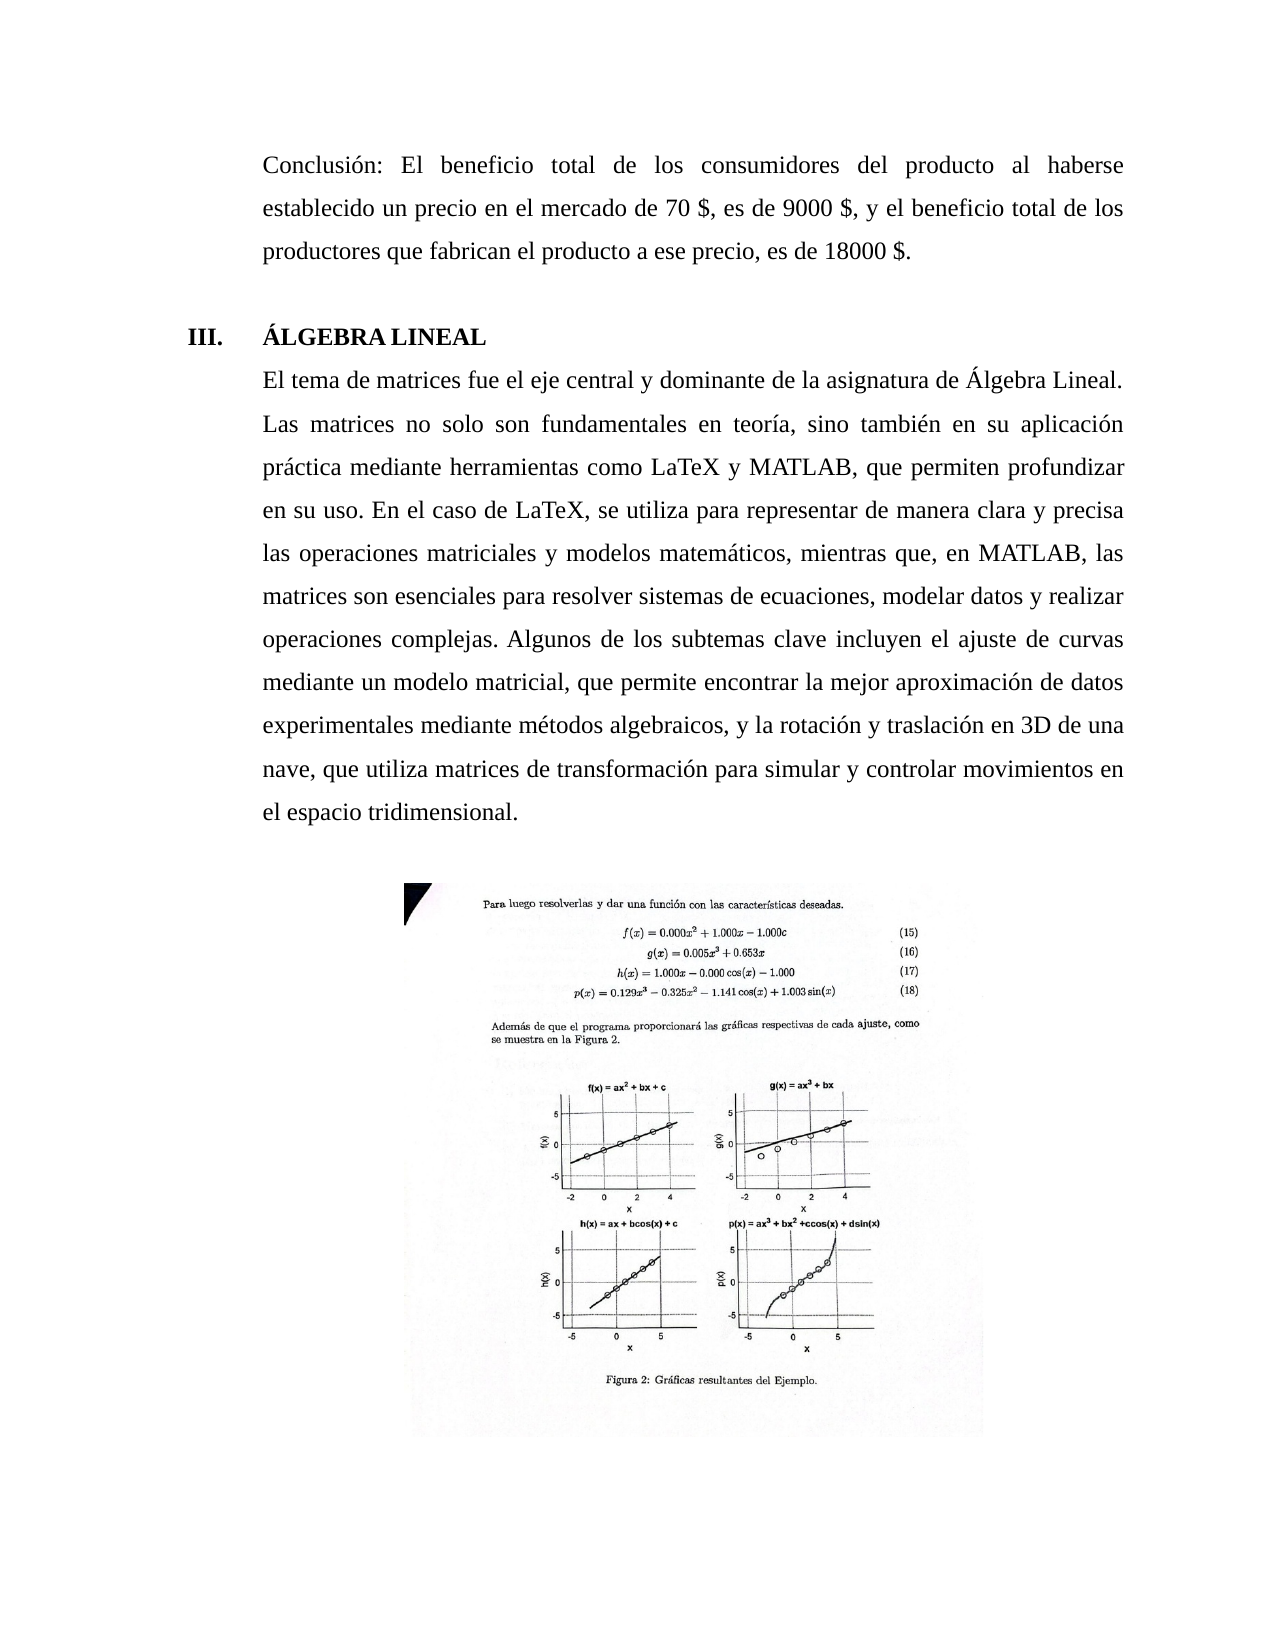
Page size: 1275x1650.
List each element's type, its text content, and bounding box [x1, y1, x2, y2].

picture [404, 883, 984, 1437]
list Conclusión: El beneficio total de los consumidores del producto al haberse establecido un precio en el mercado de 70 $, es de 9000 $, y el beneficio total de los productores que fabrican el producto a ese precio, es de 18000 $. [262, 150, 1125, 265]
list ÁLGEBRA LINEAL [187, 322, 1125, 351]
list El tema de matrices fue el eje central y dominante de la asignatura de Álgebra Lineal. Las matrices no solo son fundamentales en teoría, sino también en su aplicación práctica mediante herramientas como LaTeX y MATLAB, que permiten profundizar en su uso. En el caso de LaTeX, se utiliza para representar de manera clara y precisa las operaciones matriciales y modelos matemáticos, mientras que, en MATLAB, las matrices son esenciales para resolver sistemas de ecuaciones, modelar datos y realizar operaciones complejas. Algunos de los subtemas clave incluyen el ajuste de curvas mediante un modelo matricial, que permite encontrar la mejor aproximación de datos experimentales mediante métodos algebraicos, y la rotación y traslación en 3D de una nave, que utiliza matrices de transformación para simular y controlar movimientos en el espacio tridimensional. [262, 366, 1125, 826]
